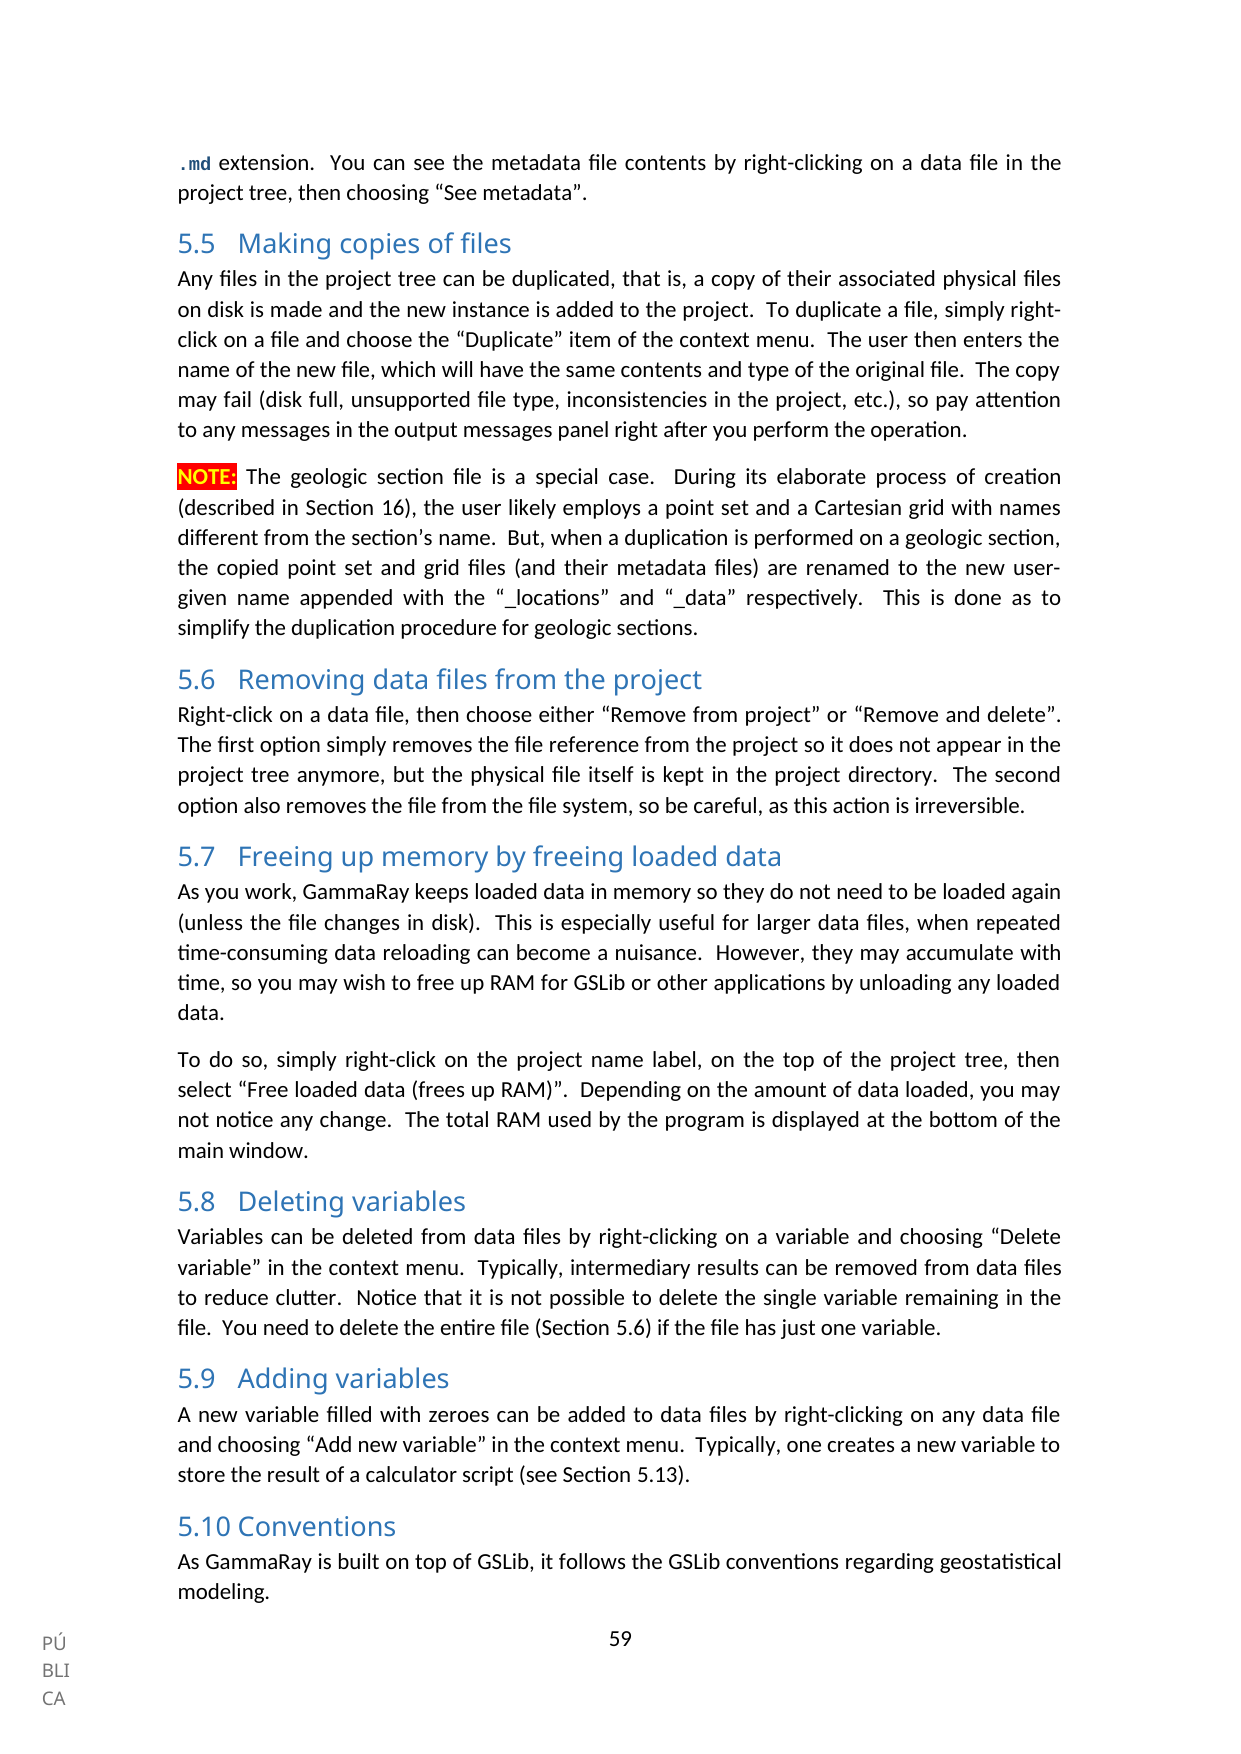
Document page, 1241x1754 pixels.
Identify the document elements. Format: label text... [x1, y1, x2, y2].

text As GammaRay is built on top of GSLib, it follows the GSLib conventions regarding geostatistical modeling. [177, 1547, 1063, 1605]
subtitle Making copies of files [177, 225, 1063, 262]
text As you work, GammaRay keeps loaded data in memory so they do not need to be loaded again (unless the file changes in disk). This is especially useful for larger data files, when repeated time-consuming data reloading can become a nuisance. However, they may accumulate with time, so you may wish to free up RAM for GSLib or other applications by unloading any loaded data. [177, 877, 1063, 1026]
text NOTE: The geologic section file is a special case. During its elaborate process of creation (described in Section 16), the user likely employs a point set and a Cartesian grid with names different from the section’s name. But, when a duplication is performed on a geologic section, the copied point set and grid files (and their metadata files) are renamed to the new user-given name appended with the “_locations” and “_data” respectively. This is done as to simplify the duplication procedure for geologic sections. [177, 462, 1063, 641]
text Right-click on a data file, then choose either “Remove from project” or “Remove and delete”. The first option simply removes the file reference from the project so it does not appear in the project tree anymore, but the physical file itself is kept in the project directory. The second option also removes the file from the file system, so be careful, as this action is irreversible. [177, 700, 1063, 819]
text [177, 148, 1063, 206]
text Any files in the project tree can be duplicated, that is, a copy of their associated physical files on disk is made and the new instance is added to the project. To duplicate a file, simply right-click on a file and choose the “Duplicate” item of the context menu. The user then enters the name of the new file, which will have the same contents and type of the original file. The copy may fail (disk full, unsupported file type, inconsistencies in the project, etc.), so pay attention to any messages in the output messages panel right after you perform the operation. [177, 264, 1063, 443]
subtitle Deleting variables [177, 1183, 1063, 1219]
subtitle Removing data files from the project [177, 660, 1063, 697]
text A new variable filled with zeroes can be added to data files by right-clicking on any data file and choosing “Add new variable” in the context menu. Typically, one creates a new variable to store the result of a calculator script (see Section 5.13). [177, 1400, 1063, 1488]
text Variables can be deleted from data files by right-clicking on a variable and choosing “Delete variable” in the context menu. Typically, intermediary results can be removed from data files to reduce clutter. Notice that it is not possible to delete the single variable remaining in the file. You need to delete the entire file (Section 5.6) if the file has just one variable. [177, 1222, 1063, 1341]
text To do so, simply right-click on the project name label, on the top of the project tree, then select “Free loaded data (frees up RAM)”. Depending on the amount of data loaded, you may not notice any change. The total RAM used by the program is displayed at the bottom of the main window. [177, 1045, 1063, 1164]
subtitle Adding variables [177, 1360, 1063, 1397]
subtitle Conventions [177, 1507, 1063, 1544]
subtitle Freeing up memory by freeing loaded data [177, 838, 1063, 874]
